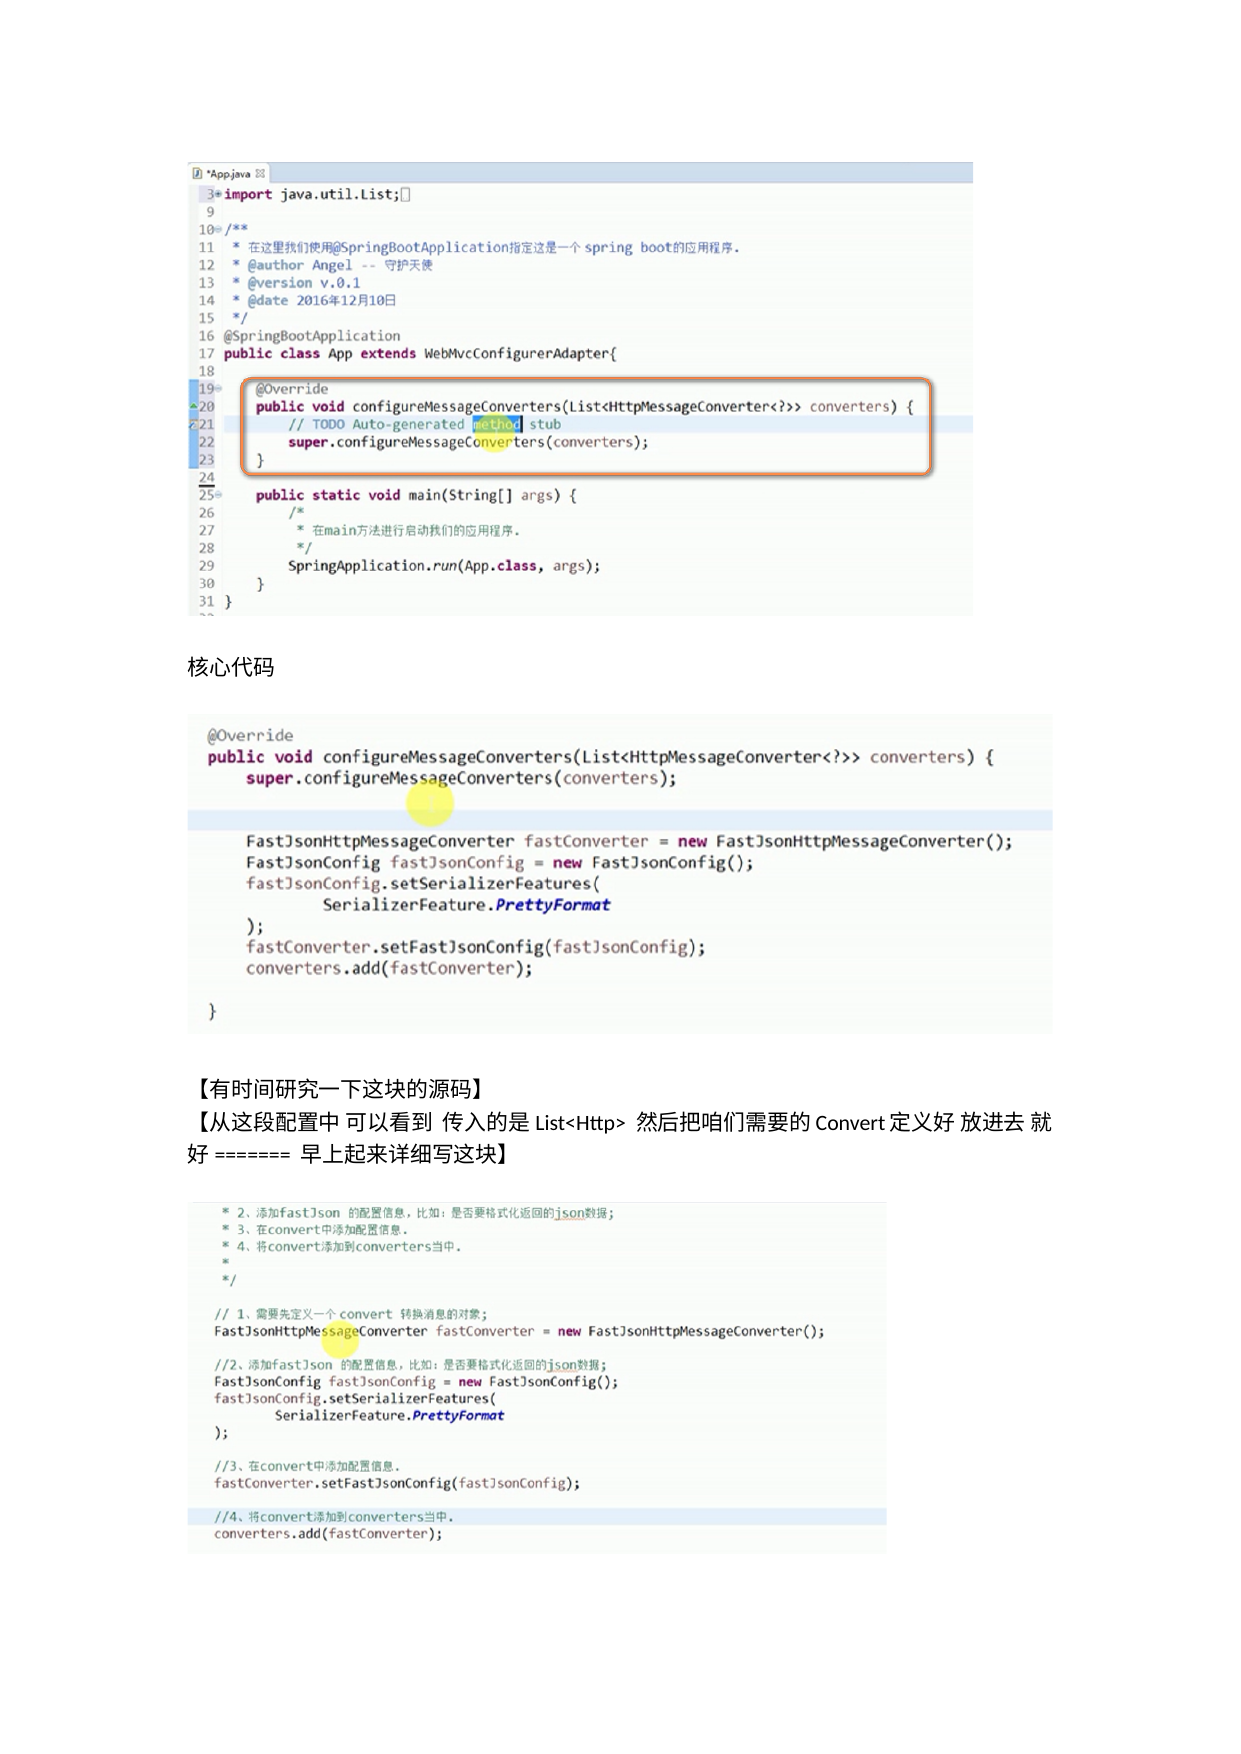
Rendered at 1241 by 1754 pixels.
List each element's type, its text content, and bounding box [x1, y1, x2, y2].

picture [187, 1202, 887, 1554]
picture [187, 162, 974, 616]
text 【从这段配置中 可以看到 传入的是List<Http> 然后把咱们需要的Convert定义好 放进去 就好 ======= 早上起来详细写这块】 [187, 1104, 1053, 1169]
picture [187, 714, 1053, 1034]
text 核心代码 [187, 649, 1053, 682]
text 【有时间研究一下这块的源码】 [187, 1072, 1053, 1104]
